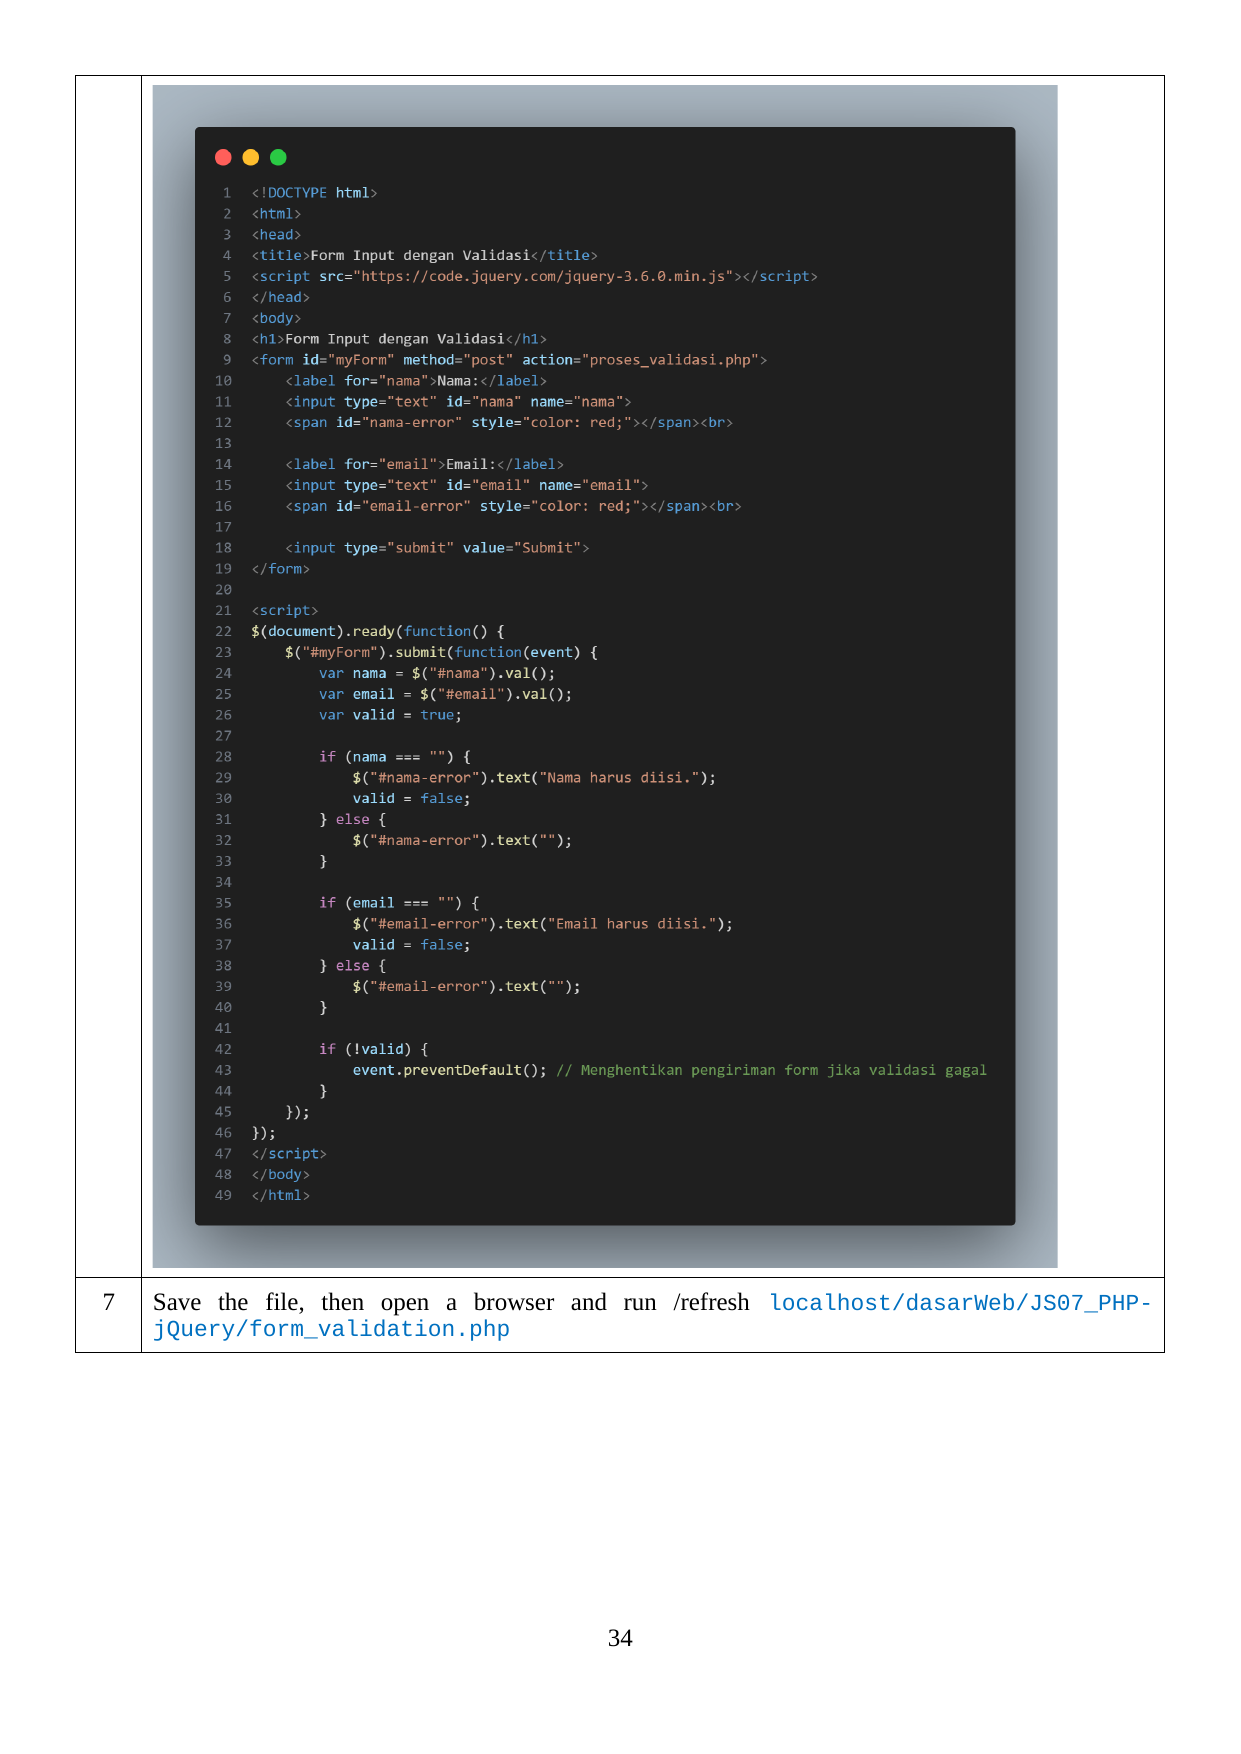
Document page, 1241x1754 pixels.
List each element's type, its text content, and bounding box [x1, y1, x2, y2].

table_cell 6 [76, 76, 141, 1277]
picture [152, 85, 1058, 1268]
table_cell [142, 76, 1164, 1277]
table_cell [142, 1278, 1164, 1352]
table_cell 7 [76, 1278, 141, 1352]
